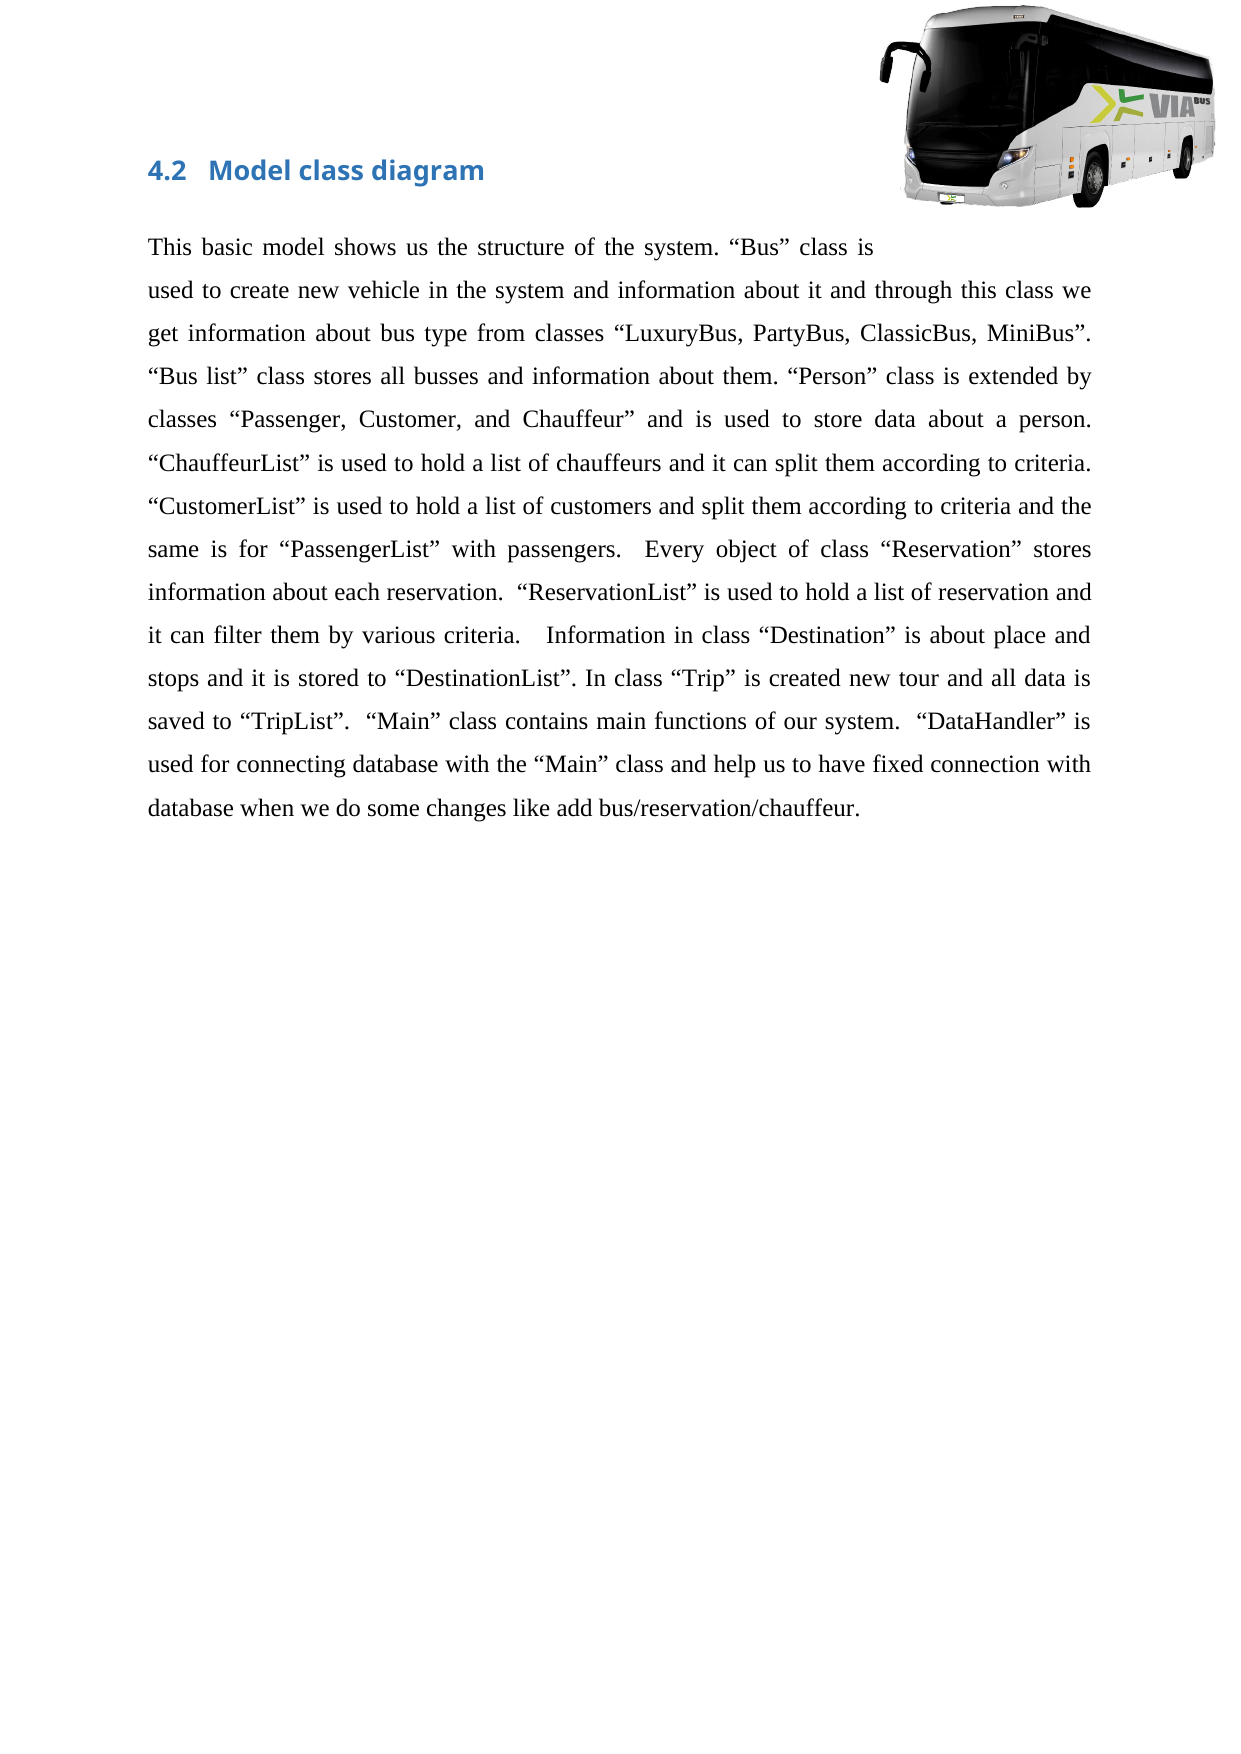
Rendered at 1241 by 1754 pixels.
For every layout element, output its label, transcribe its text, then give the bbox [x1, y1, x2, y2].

text This basic model shows us the structure of the system. “Bus” class is used to create new vehicle in the system and information about it and through this class we get information about bus type from classes “LuxuryBus, PartyBus, ClassicBus, MiniBus”. “Bus list” class stores all busses and information about them. “Person” class is extended by classes “Passenger, Customer, and Chauffeur” and is used to store data about a person. “ChauffeurList” is used to hold a list of chauffeurs and it can split them according to criteria. “CustomerList” is used to hold a list of customers and split them according to criteria and the same is for “PassengerList” with passengers. Every object of class “Reservation” stores information about each reservation. “ReservationList” is used to hold a list of reservation and it can filter them by various criteria. Information in class “Destination” is about place and stops and it is stored to “DestinationList”. In class “Trip” is created new tour and all data is saved to “TripList”. “Main” class contains main functions of our system. “DataHandler” is used for connecting database with the “Main” class and help us to have fixed connection with database when we do some changes like add bus/reservation/chauffeur. [148, 232, 1093, 821]
subtitle Model class diagram [148, 152, 894, 189]
picture [874, 0, 1218, 213]
